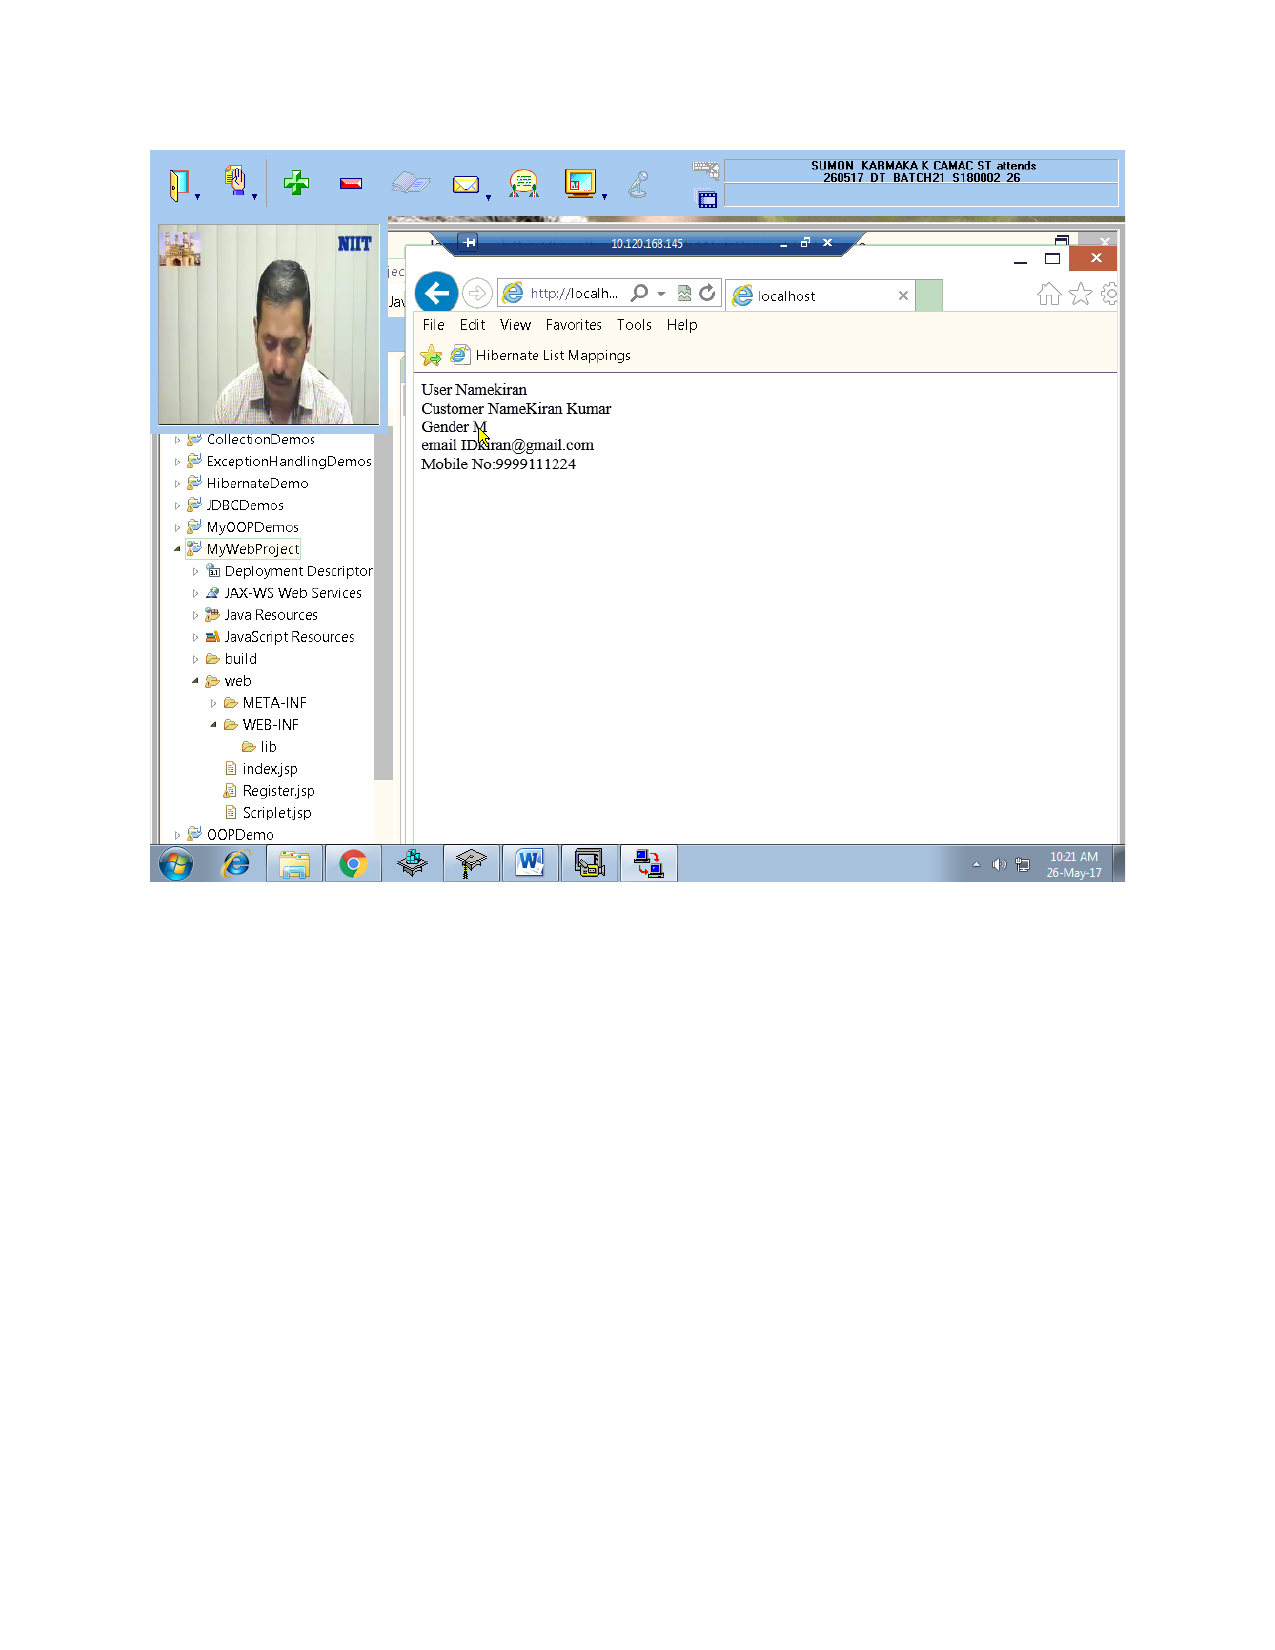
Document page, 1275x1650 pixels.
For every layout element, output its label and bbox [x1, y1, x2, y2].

picture [150, 150, 1125, 882]
